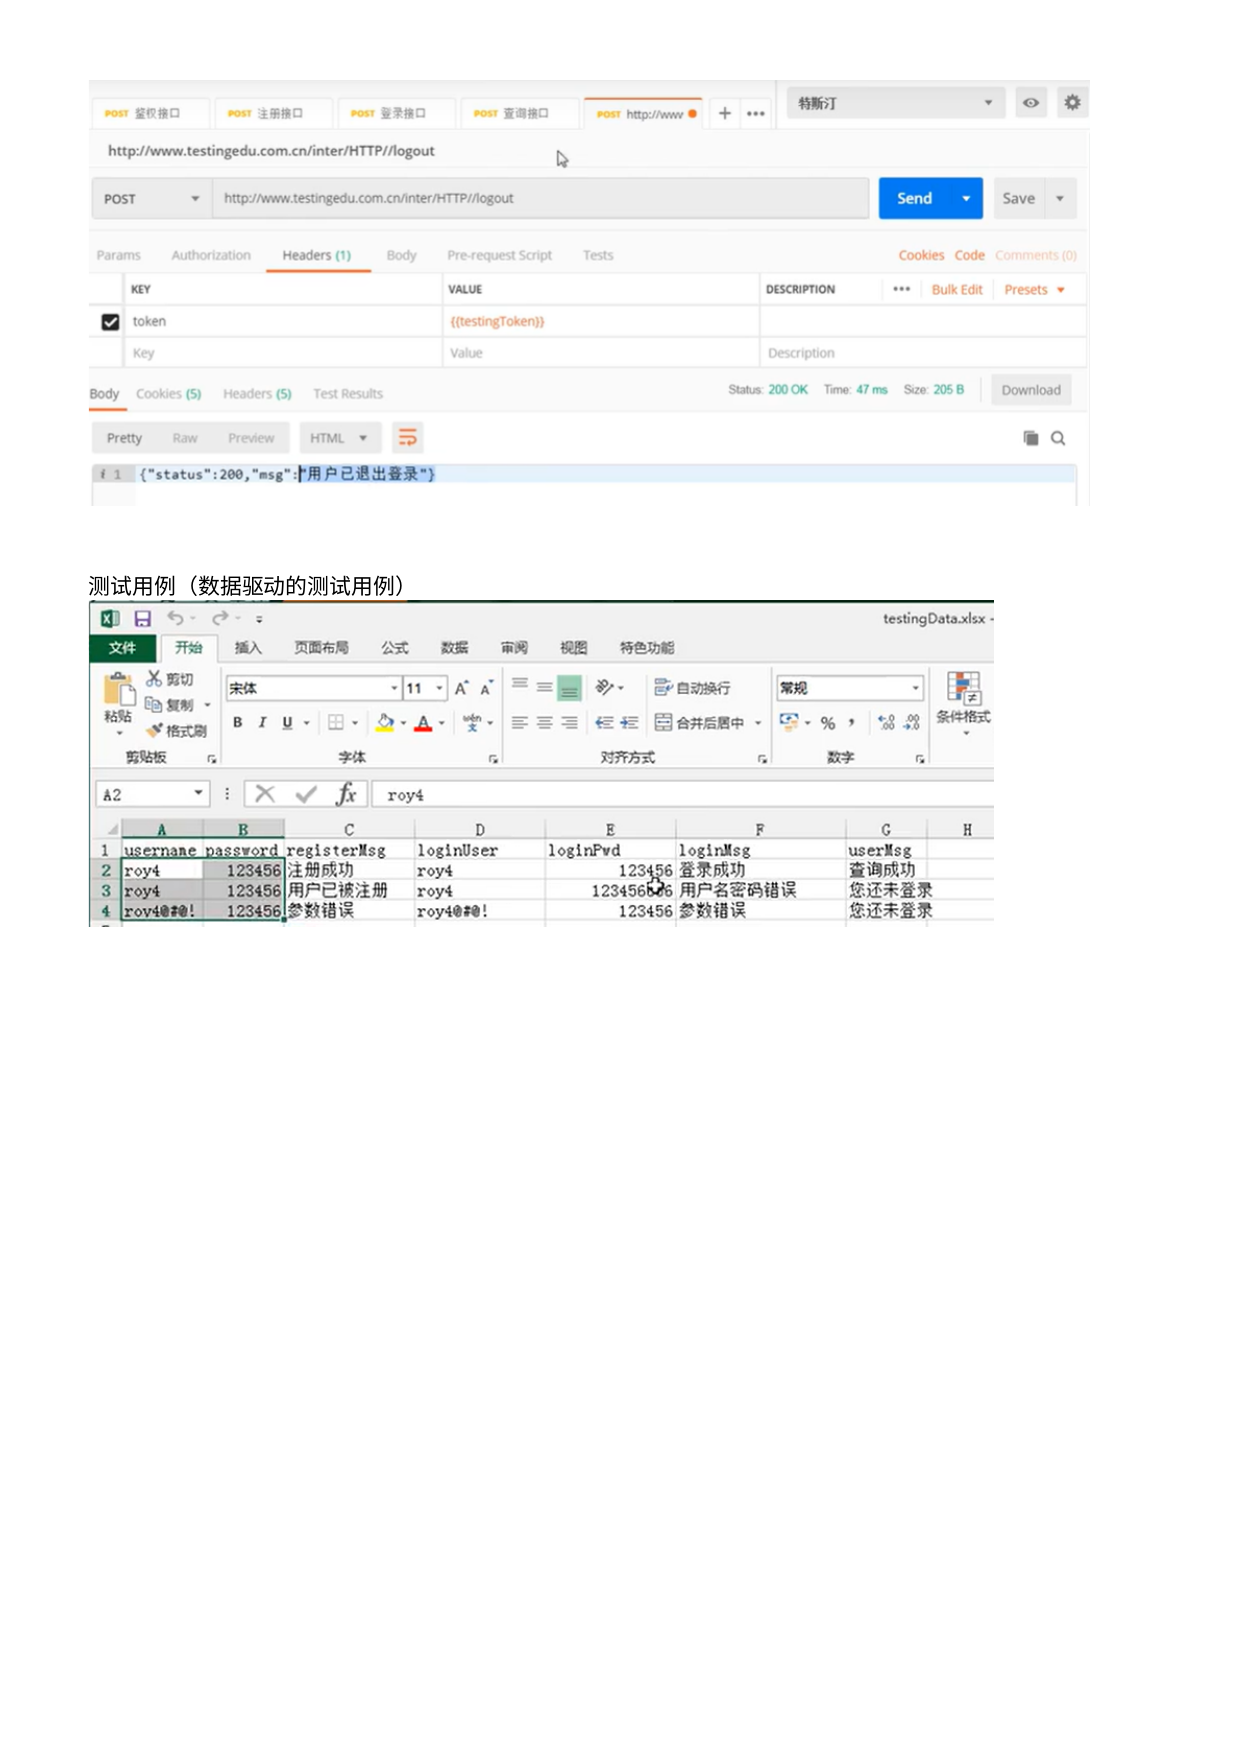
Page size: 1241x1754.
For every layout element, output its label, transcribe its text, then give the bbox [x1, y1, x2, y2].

text 测试用例（数据驱动的测试用例） [89, 568, 1167, 601]
picture [88, 600, 994, 927]
picture [88, 80, 1090, 506]
